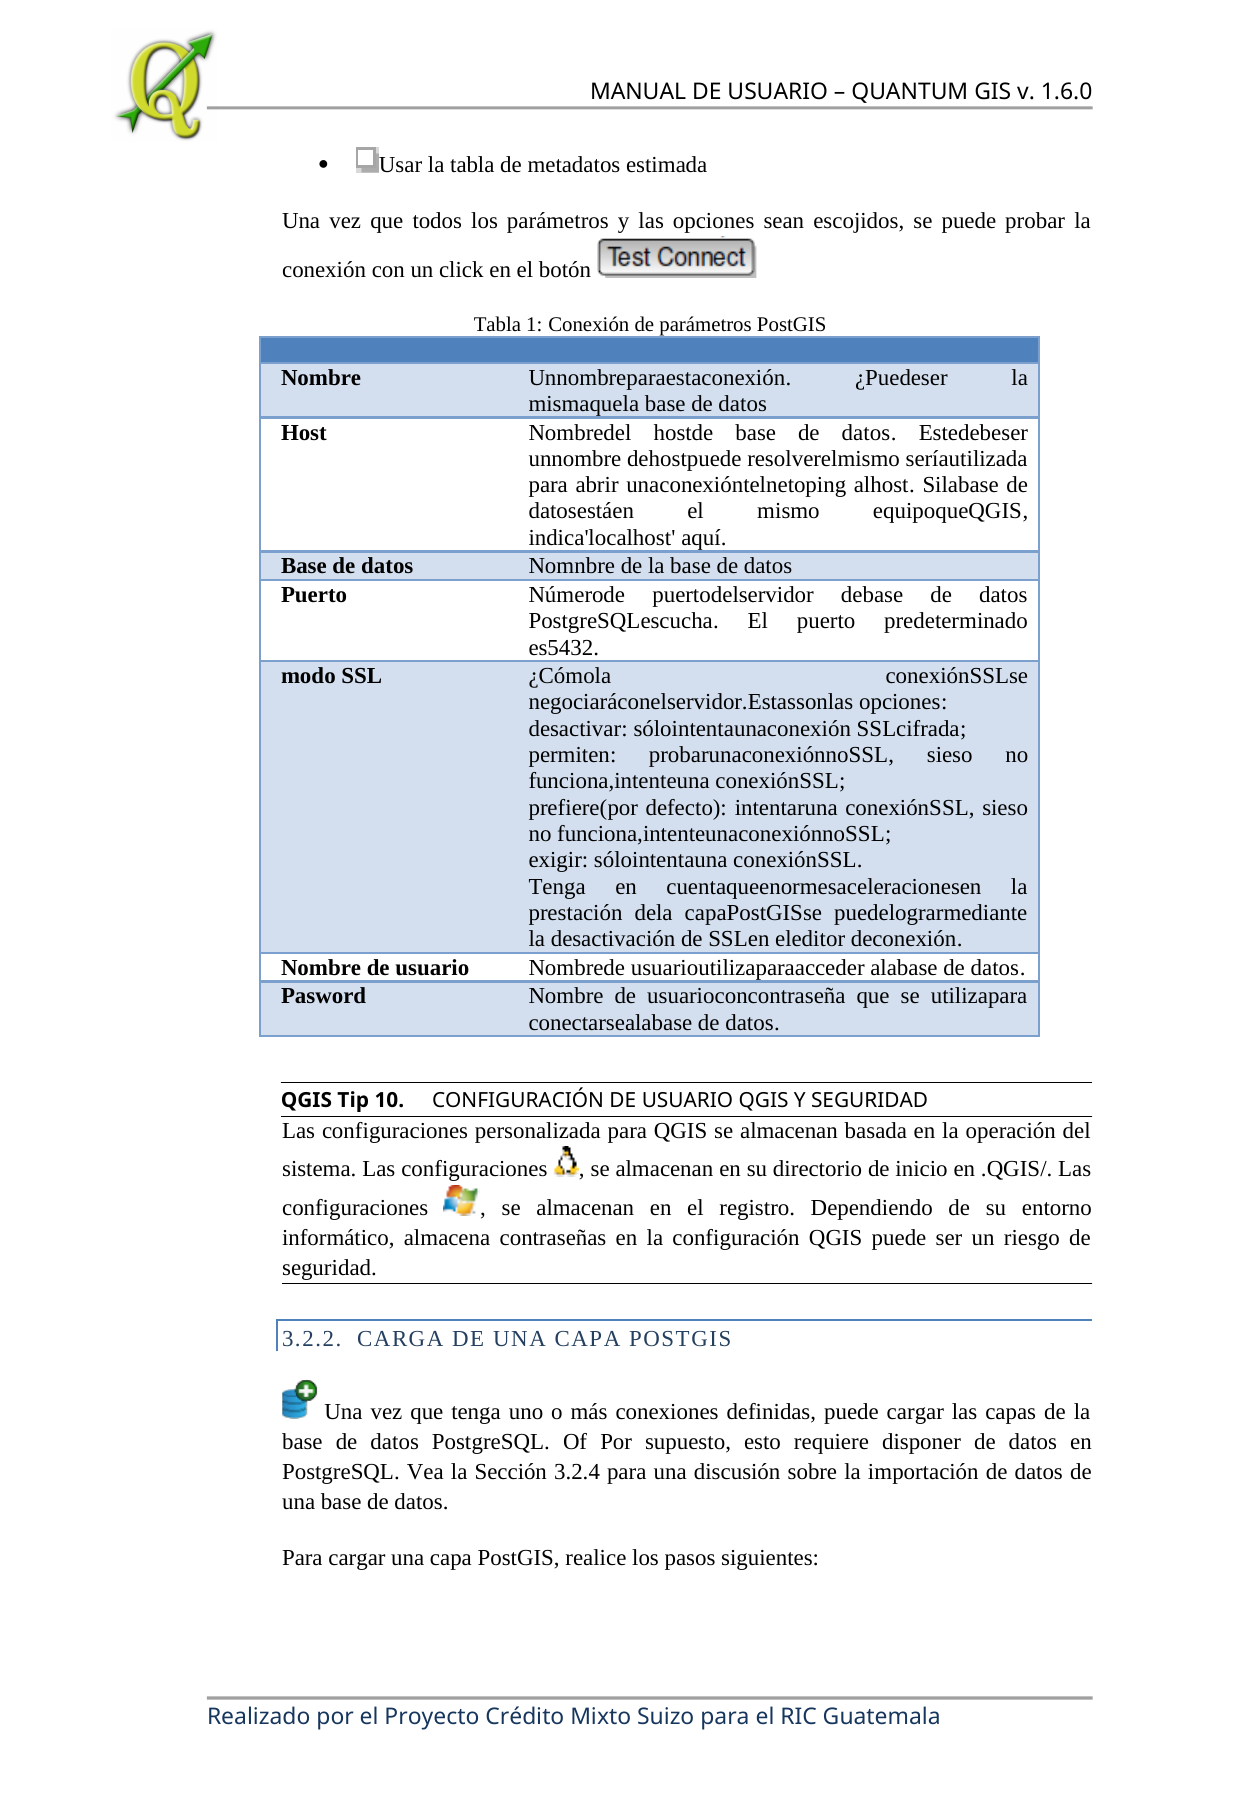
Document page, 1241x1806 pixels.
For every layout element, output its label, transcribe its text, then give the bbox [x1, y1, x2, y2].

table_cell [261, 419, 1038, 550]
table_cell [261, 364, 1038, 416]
subtitle Carga de una capa PostGIS [278, 1321, 1092, 1351]
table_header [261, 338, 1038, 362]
text Una vez que todos los parámetros y las opciones sean escojidos, se puede probar la conexión con un click en el botón [282, 207, 1092, 283]
text Para cargar una capa PostGIS, realice los pasos siguientes: [282, 1544, 1092, 1570]
picture [281, 1379, 324, 1419]
text CONFIGURACIÓN DE USUARIO QGIS Y SEGURIDAD [281, 1083, 1092, 1116]
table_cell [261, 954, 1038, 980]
picture [553, 1146, 579, 1177]
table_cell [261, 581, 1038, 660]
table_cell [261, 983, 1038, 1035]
text Conexión de parámetros PostGIS [244, 311, 1092, 336]
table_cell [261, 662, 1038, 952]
picture [443, 1185, 480, 1216]
picture [111, 28, 218, 142]
list Usar la tabla de metadatos estimada [319, 148, 1092, 178]
text Las configuraciones personalizada para QGIS se almacenan basada en la operación del sistema. Las configuraciones , se almacenan en su directorio de inicio en .QGIS/. Las configuraciones , se almacenan en el registro. Dependiendo de su entorno informático, almacena contraseñas en la configuración QGIS puede ser un riesgo de seguridad. [282, 1117, 1092, 1283]
picture [356, 147, 379, 173]
text Una vez que tenga uno o más conexiones definidas, puede cargar las capas de la base de datos PostgreSQL. Of Por supuesto, esto requiere disponer de datos en PostgreSQL. Vea la Sección 3.2.4 para una discusión sobre la importación de datos de una base de datos. [282, 1380, 1092, 1515]
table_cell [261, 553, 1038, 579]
